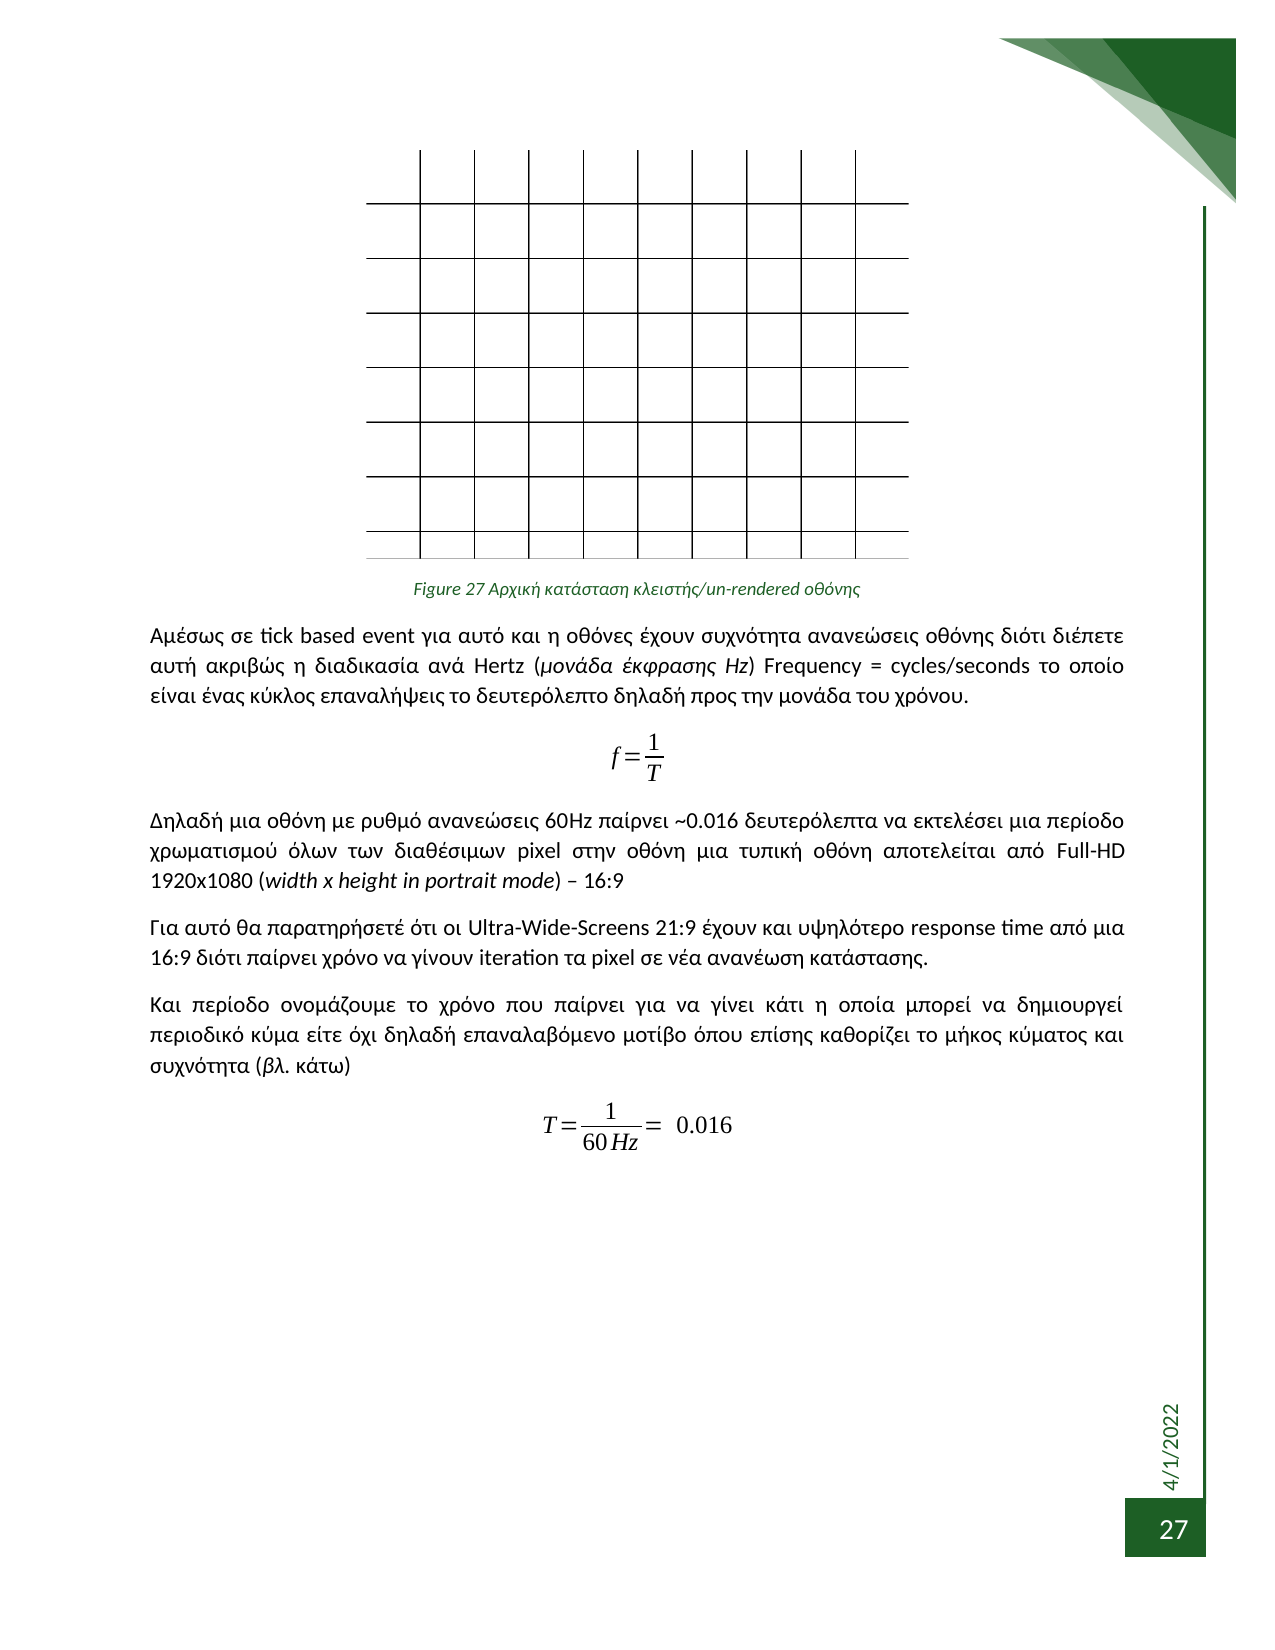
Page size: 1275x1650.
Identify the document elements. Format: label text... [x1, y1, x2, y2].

text Figure 28 Αρχική κατάσταση κλειστής/un-rendered οθόνης [150, 577, 1125, 600]
picture [366, 150, 909, 559]
picture [997, 38, 1236, 204]
text Και περίοδο ονομάζουμε το χρόνο που παίρνει για να γίνει κάτι η οποία μπορεί να δημιουργεί περιοδικό κύμα είτε όχι δηλαδή επαναλαβόμενο μοτίβο όπου επίσης καθορίζει το μήκος κύματος και συχνότητα (βλ. παρακάτω) [150, 990, 1125, 1079]
text Δηλαδή μια οθόνη με ρυθμό ανανεώσεις 60Hz παίρνει ~0.016 δευτερόλεπτα να εκτελέσει μια περίοδο χρωματισμού όλων των διαθέσιμων pixel στην οθόνη μια τυπική οθόνη αποτελείται από Full-HD 1920x1080 (width x height in portrait mode) – 16:9 [150, 806, 1125, 894]
text Αμέσως σε tick based event για αυτό και η οθόνες έχουν συχνότητα ανανεώσεις οθόνης διότι διέπετε αυτή ακριβώς η διαδικασία ανά Hertz (μονάδα έκφρασης Hz) Frequency = cycles/seconds το οποίο είναι ένας κύκλος επαναλήψεις το δευτερόλεπτο δηλαδή προς την μονάδα του χρόνου. [150, 621, 1125, 709]
text Για αυτό θα παρατηρήσετέ ότι οι Ultra-Wide-Screens 21:9 έχουν και υψηλότερο response time από μια 16:9 διότι παίρνει χρόνο να γίνουν iteration τα pixel σε νέα ανανέωση κατάστασης. [150, 913, 1125, 972]
